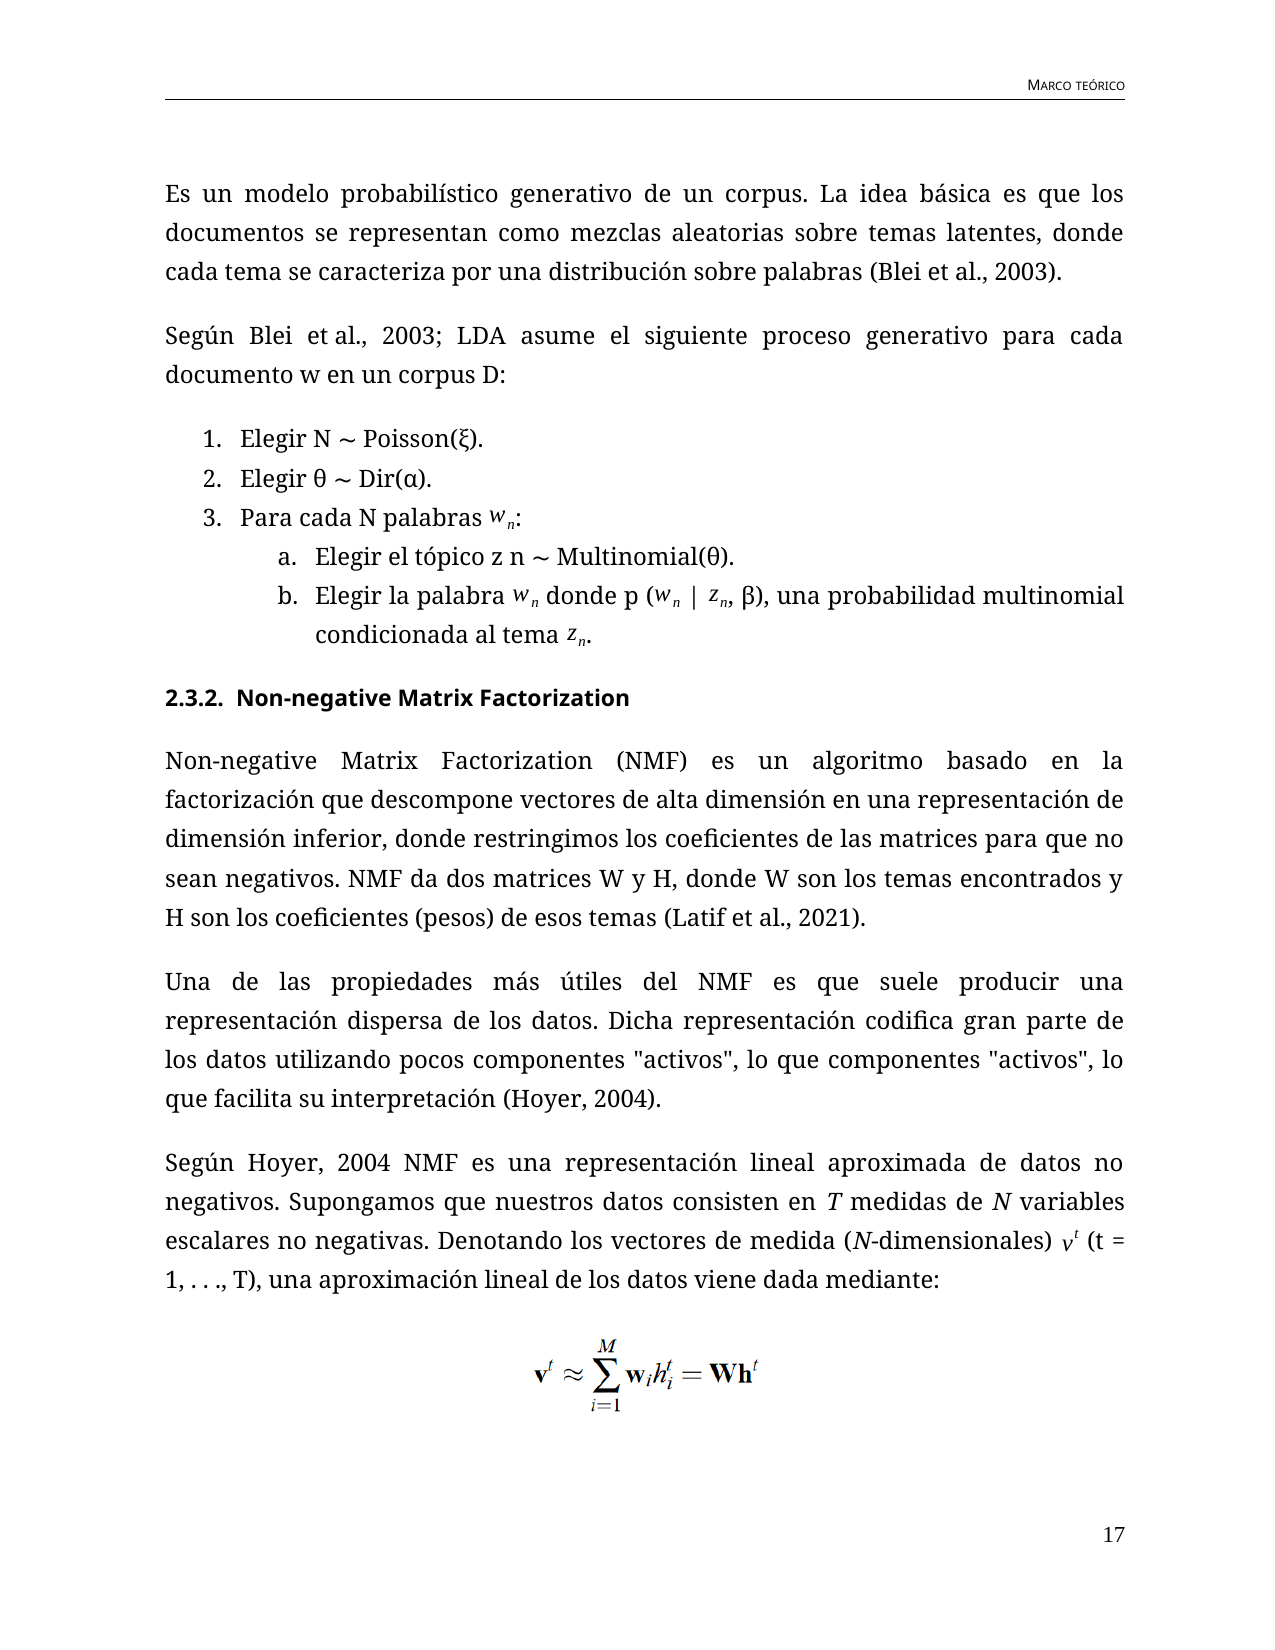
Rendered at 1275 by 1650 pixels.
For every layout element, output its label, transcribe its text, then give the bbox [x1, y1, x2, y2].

subtitle Non-negative Matrix Factorization [165, 682, 1125, 713]
list Elegir θ ∼ Dir(α). [202, 461, 1125, 494]
list Elegir el tópico z n ∼ Multinomial(θ). [277, 539, 1125, 572]
text Según NMF es una representación lineal aproximada de datos no negativos. Supongamos que nuestros datos consisten en T medidas de N variables escalares no negativas. Denotando los vectores de medida (N-dimensionales) (t = 1, . . ., T), una aproximación lineal de los datos viene dada mediante: [165, 1146, 1125, 1296]
picture [528, 1327, 762, 1422]
text Una de las propiedades más útiles del NMF es que suele producir una representación dispersa de los datos. Dicha representación codifica gran parte de los datos utilizando pocos componentes "activos", lo que componentes "activos", lo que facilita su interpretación (Hoyer, 2004). [165, 964, 1125, 1114]
list Elegir la palabra donde p ( | , β), una probabilidad multinomial condicionada al tema . [277, 578, 1125, 650]
list Para cada N palabras : [202, 500, 1125, 533]
text Non-negative Matrix Factorization (NMF) es un algoritmo basado en la factorización que descompone vectores de alta dimensión en una representación de dimensión inferior, donde restringimos los coeficientes de las matrices para que no sean negativos. NMF da dos matrices W y H, donde W son los temas encontrados y H son los coeficientes (pesos) de esos temas (Latif et al., 2021). [165, 744, 1125, 933]
text Es un modelo probabilístico generativo de un corpus. La idea básica es que los documentos se representan como mezclas aleatorias sobre temas latentes, donde cada tema se caracteriza por una distribución sobre palabras (Blei et al., 2003). [165, 177, 1125, 288]
text Según Blei et al., 2003; LDA asume el siguiente proceso generativo para cada documento w en un corpus D: [165, 319, 1125, 391]
list Elegir N ∼ Poisson(ξ). [202, 422, 1125, 455]
